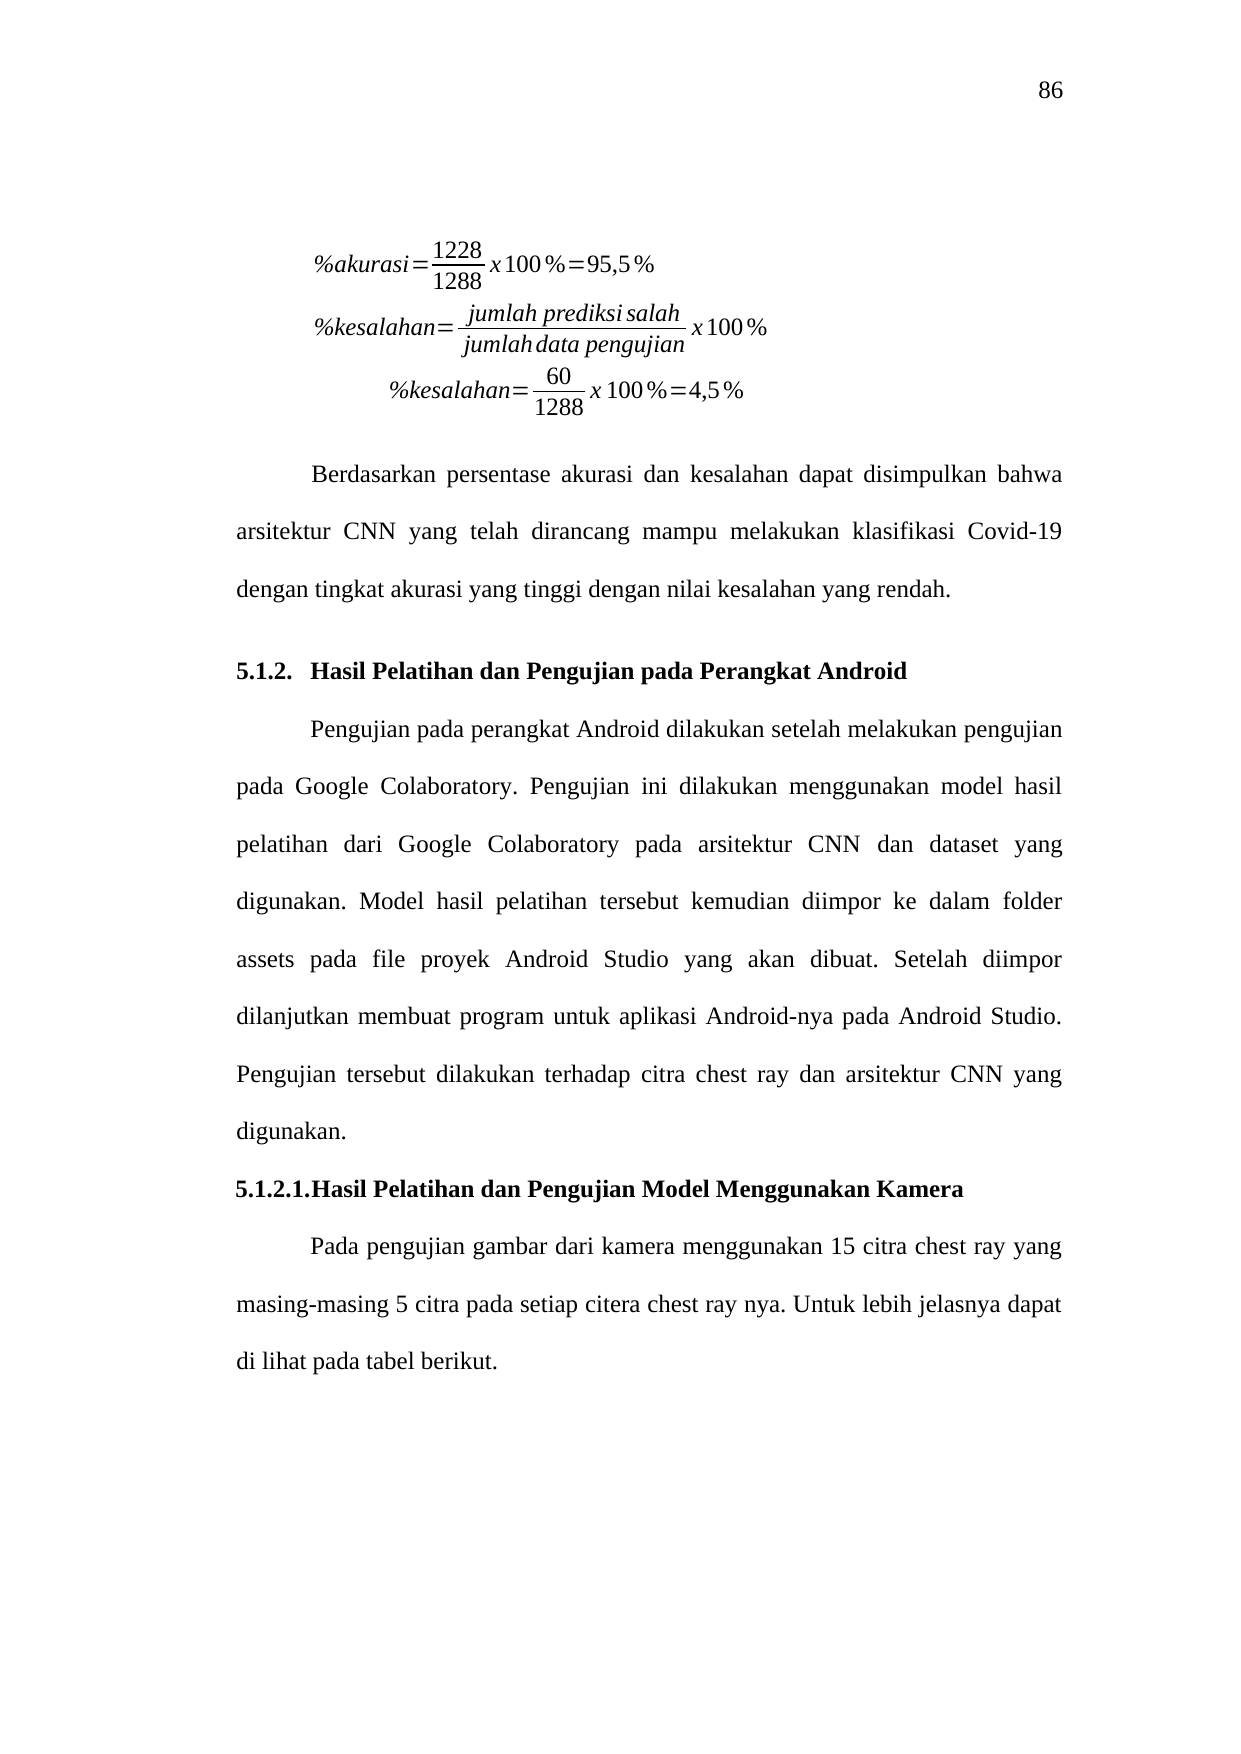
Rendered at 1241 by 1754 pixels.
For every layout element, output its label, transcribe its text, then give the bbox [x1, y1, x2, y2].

text Berdasarkan persentase akurasi dan kesalahan dapat disimpulkan bahwa arsitektur CNN yang telah dirancang mampu melakukan klasifikasi Covid-19 dengan tingkat akurasi yang tinggi dengan nilai kesalahan yang rendah. [236, 459, 1063, 603]
text Pengujian pada perangkat Android dilakukan setelah melakukan pengujian pada Google Colaboratory. Pengujian ini dilakukan menggunakan model hasil pelatihan dari Google Colaboratory pada arsitektur CNN dan dataset yang digunakan. Model hasil pelatihan tersebut kemudian diimpor ke dalam folder assets pada file proyek Android Studio yang akan dibuat. Setelah diimpor dilanjutkan membuat program untuk aplikasi Android-nya pada Android Studio. Pengujian tersebut dilakukan terhadap citra chest ray dan arsitektur CNN yang digunakan. [236, 714, 1063, 1145]
text Pada pengujian gambar dari kamera menggunakan 15 citra chest ray yang masing-masing 5 citra pada setiap citera chest ray nya. Untuk lebih jelasnya dapat di lihat pada tabel berikut. [236, 1231, 1063, 1375]
subtitle Hasil Pelatihan dan Pengujian pada Perangkat Android [236, 656, 1063, 685]
subtitle Hasil Pelatihan dan Pengujian Model Menggunakan Kamera [235, 1174, 1063, 1203]
